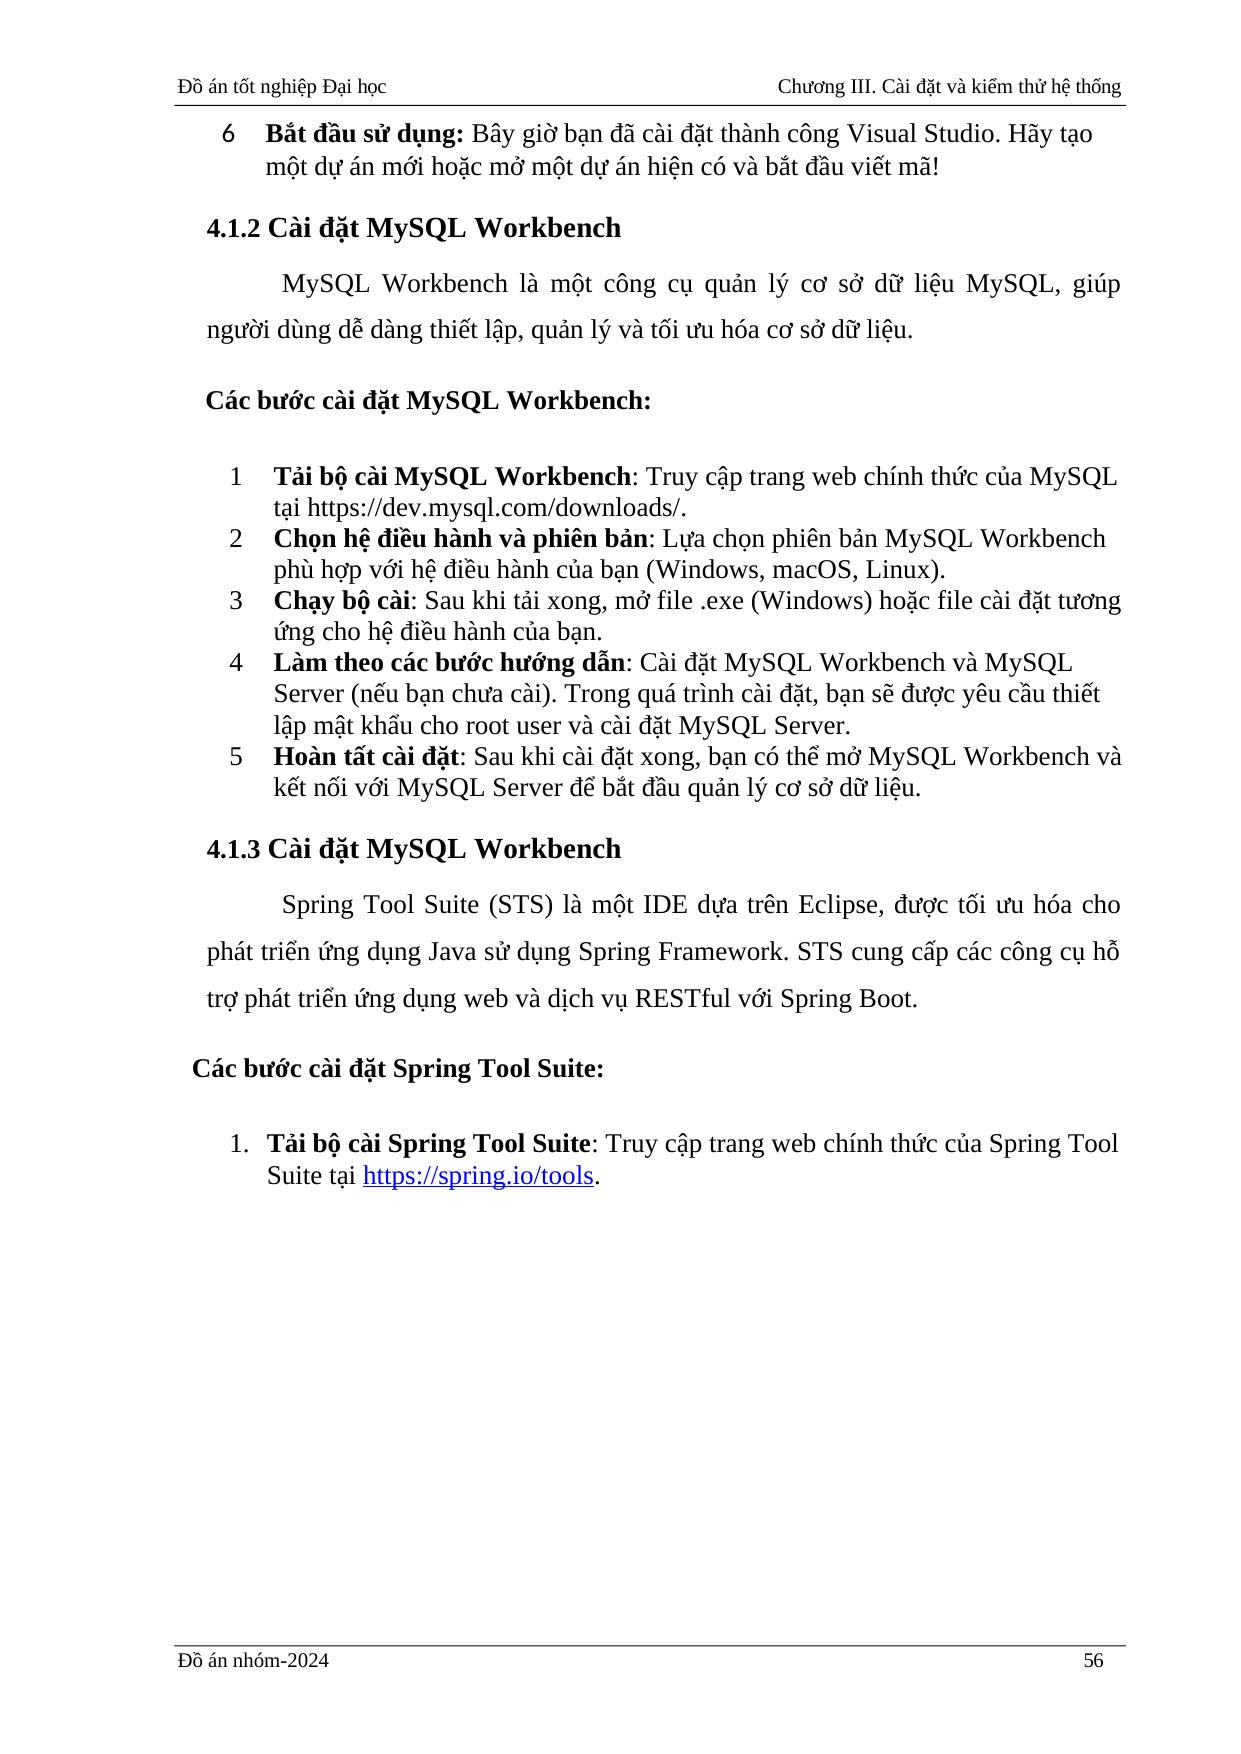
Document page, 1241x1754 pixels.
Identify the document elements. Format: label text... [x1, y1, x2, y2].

subtitle Cài đặt MySQL Workbench [207, 831, 1136, 865]
text Các bước cài đặt Spring Tool Suite: [154, 1052, 1122, 1083]
list Bắt đầu sử dụng: Bây giờ bạn đã cài đặt thành công Visual Studio. Hãy tạo một dự án mới hoặc mở một dự án hiện có và bắt đầu viết mã! [221, 117, 1136, 181]
list Hoàn tất cài đặt: Sau khi cài đặt xong, bạn có thể mở MySQL Workbench và kết nối với MySQL Server để bắt đầu quản lý cơ sở dữ liệu. [229, 740, 1136, 802]
list Làm theo các bước hướng dẫn: Cài đặt MySQL Workbench và MySQL Server (nếu bạn chưa cài). Trong quá trình cài đặt, bạn sẽ được yêu cầu thiết lập mật khẩu cho root user và cài đặt MySQL Server. [229, 646, 1136, 740]
list Tải bộ cài Spring Tool Suite: Truy cập trang web chính thức của Spring Tool Suite tại https://spring.io/tools. [229, 1128, 1136, 1190]
subtitle Cài đặt MySQL Workbench [207, 210, 1136, 243]
text MySQL Workbench là một công cụ quản lý cơ sở dữ liệu MySQL, giúp người dùng dễ dàng thiết lập, quản lý và tối ưu hóa cơ sở dữ liệu. [207, 267, 1122, 345]
text Các bước cài đặt MySQL Workbench: [154, 384, 1122, 415]
text Spring Tool Suite (STS) là một IDE dựa trên Eclipse, được tối ưu hóa cho phát triển ứng dụng Java sử dụng Spring Framework. STS cung cấp các công cụ hỗ trợ phát triển ứng dụng web và dịch vụ RESTful với Spring Boot. [207, 888, 1122, 1013]
list Chạy bộ cài: Sau khi tải xong, mở file .exe (Windows) hoặc file cài đặt tương ứng cho hệ điều hành của bạn. [229, 584, 1136, 646]
list Tải bộ cài MySQL Workbench: Truy cập trang web chính thức của MySQL tại https://dev.mysql.com/downloads/. [229, 459, 1136, 522]
list Chọn hệ điều hành và phiên bản: Lựa chọn phiên bản MySQL Workbench phù hợp với hệ điều hành của bạn (Windows, macOS, Linux). [229, 522, 1136, 584]
